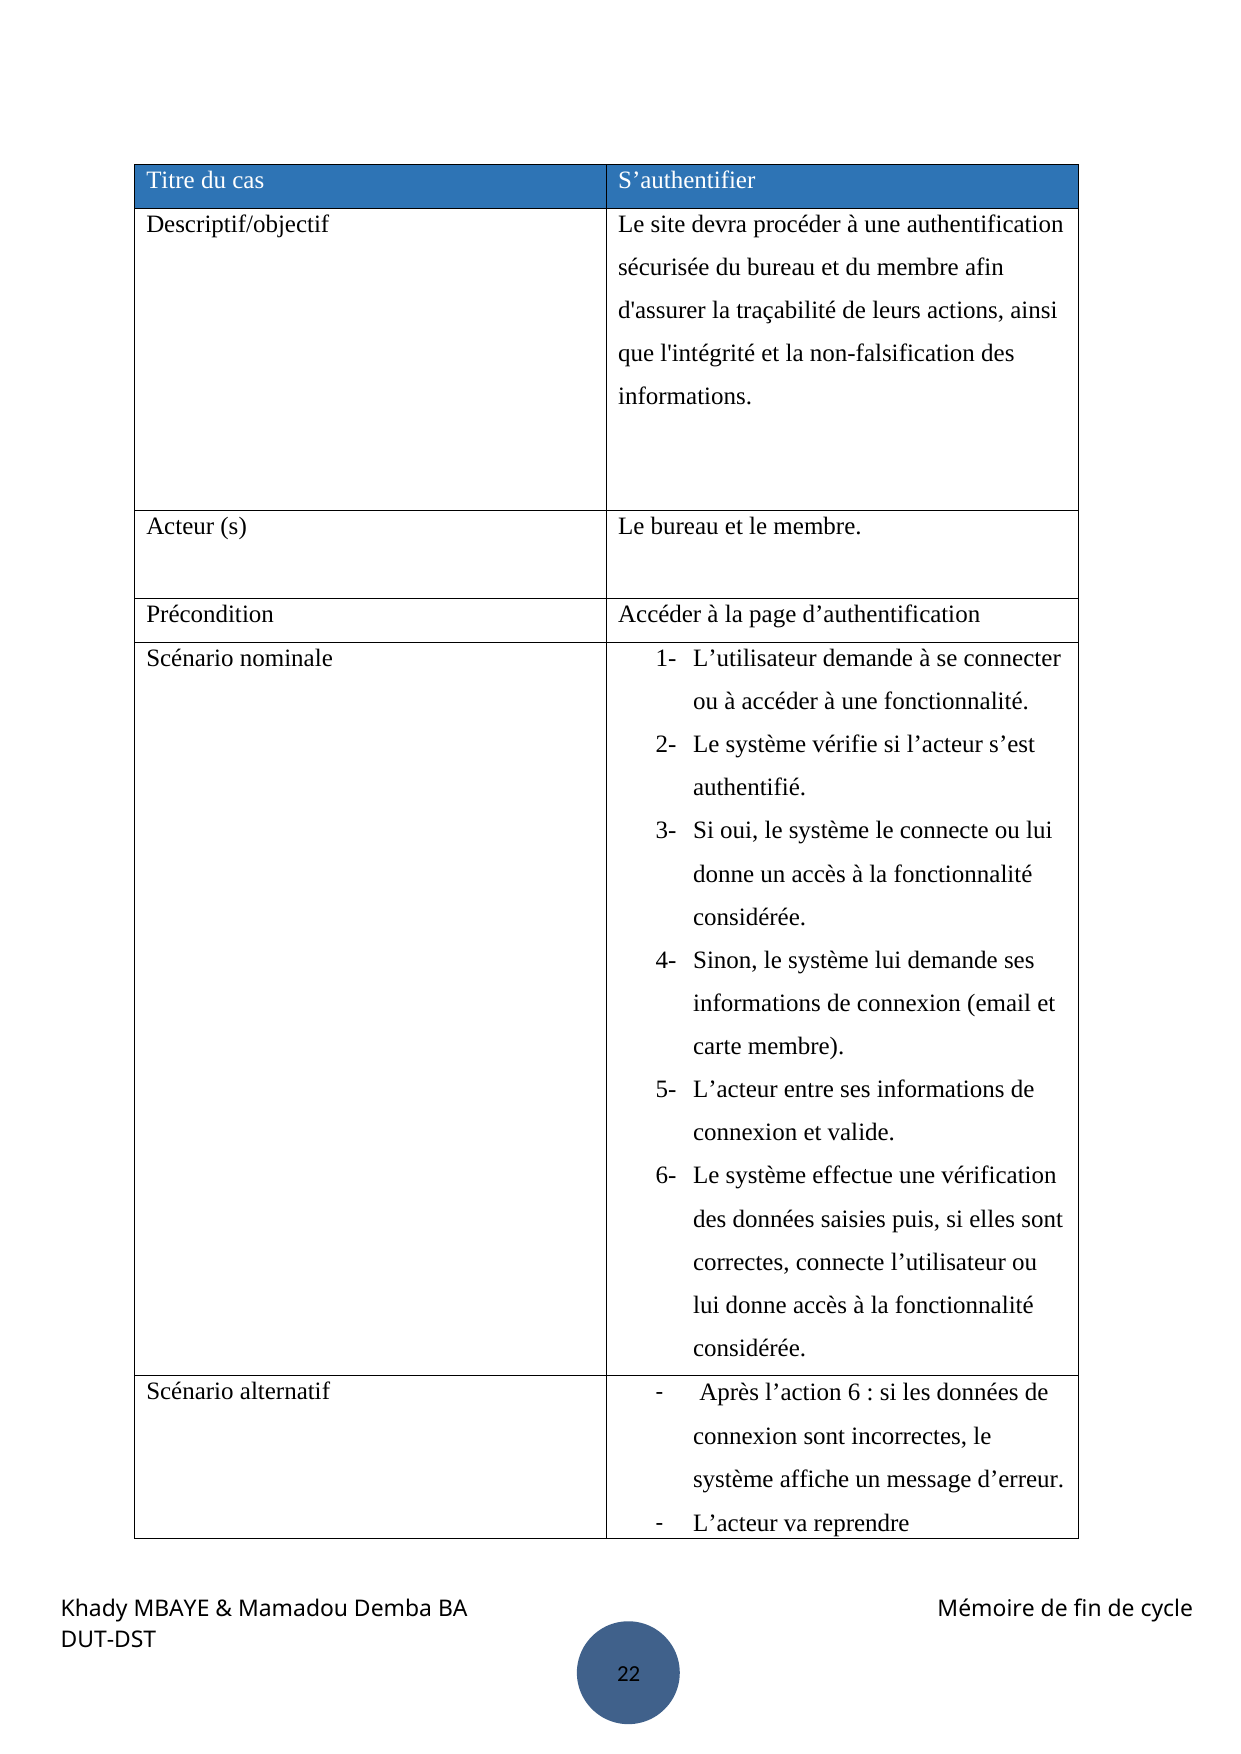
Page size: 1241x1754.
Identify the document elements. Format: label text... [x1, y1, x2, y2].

table_cell Descriptif/objectif [135, 209, 606, 510]
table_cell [607, 1376, 1078, 1538]
table_header Titre du cas [135, 165, 606, 208]
table_cell Le site devra procéder à une authentification sécurisée du bureau et du membre afin d'assurer la traçabilité de leurs actions, ainsi que l'intégrité et la non-falsification des informations. [607, 209, 1078, 510]
table_cell Scénario alternatif [135, 1376, 606, 1538]
table_cell L’utilisateur demande à se connecter ou à accéder à une fonctionnalité. Le système vérifie si l’acteur s’est authentifié. Si oui, le système le connecte ou lui donne un accès à la fonctionnalité considérée. Sinon, le système lui demande ses informations de connexion (email et carte membre). L’acteur entre ses informations de connexion et valide. Le système effectue une vérification des données saisies puis, si elles sont correctes, connecte l’utilisateur ou lui donne accès à la fonctionnalité considérée. [607, 643, 1078, 1375]
table_cell Acteur (s) [135, 511, 606, 598]
table_cell Le bureau et le membre. [607, 511, 1078, 598]
table_cell Précondition [135, 599, 606, 642]
table_cell Accéder à la page d’authentification [607, 599, 1078, 642]
table_cell Scénario nominale [135, 643, 606, 1375]
table_header S’authentifier [607, 165, 1078, 208]
